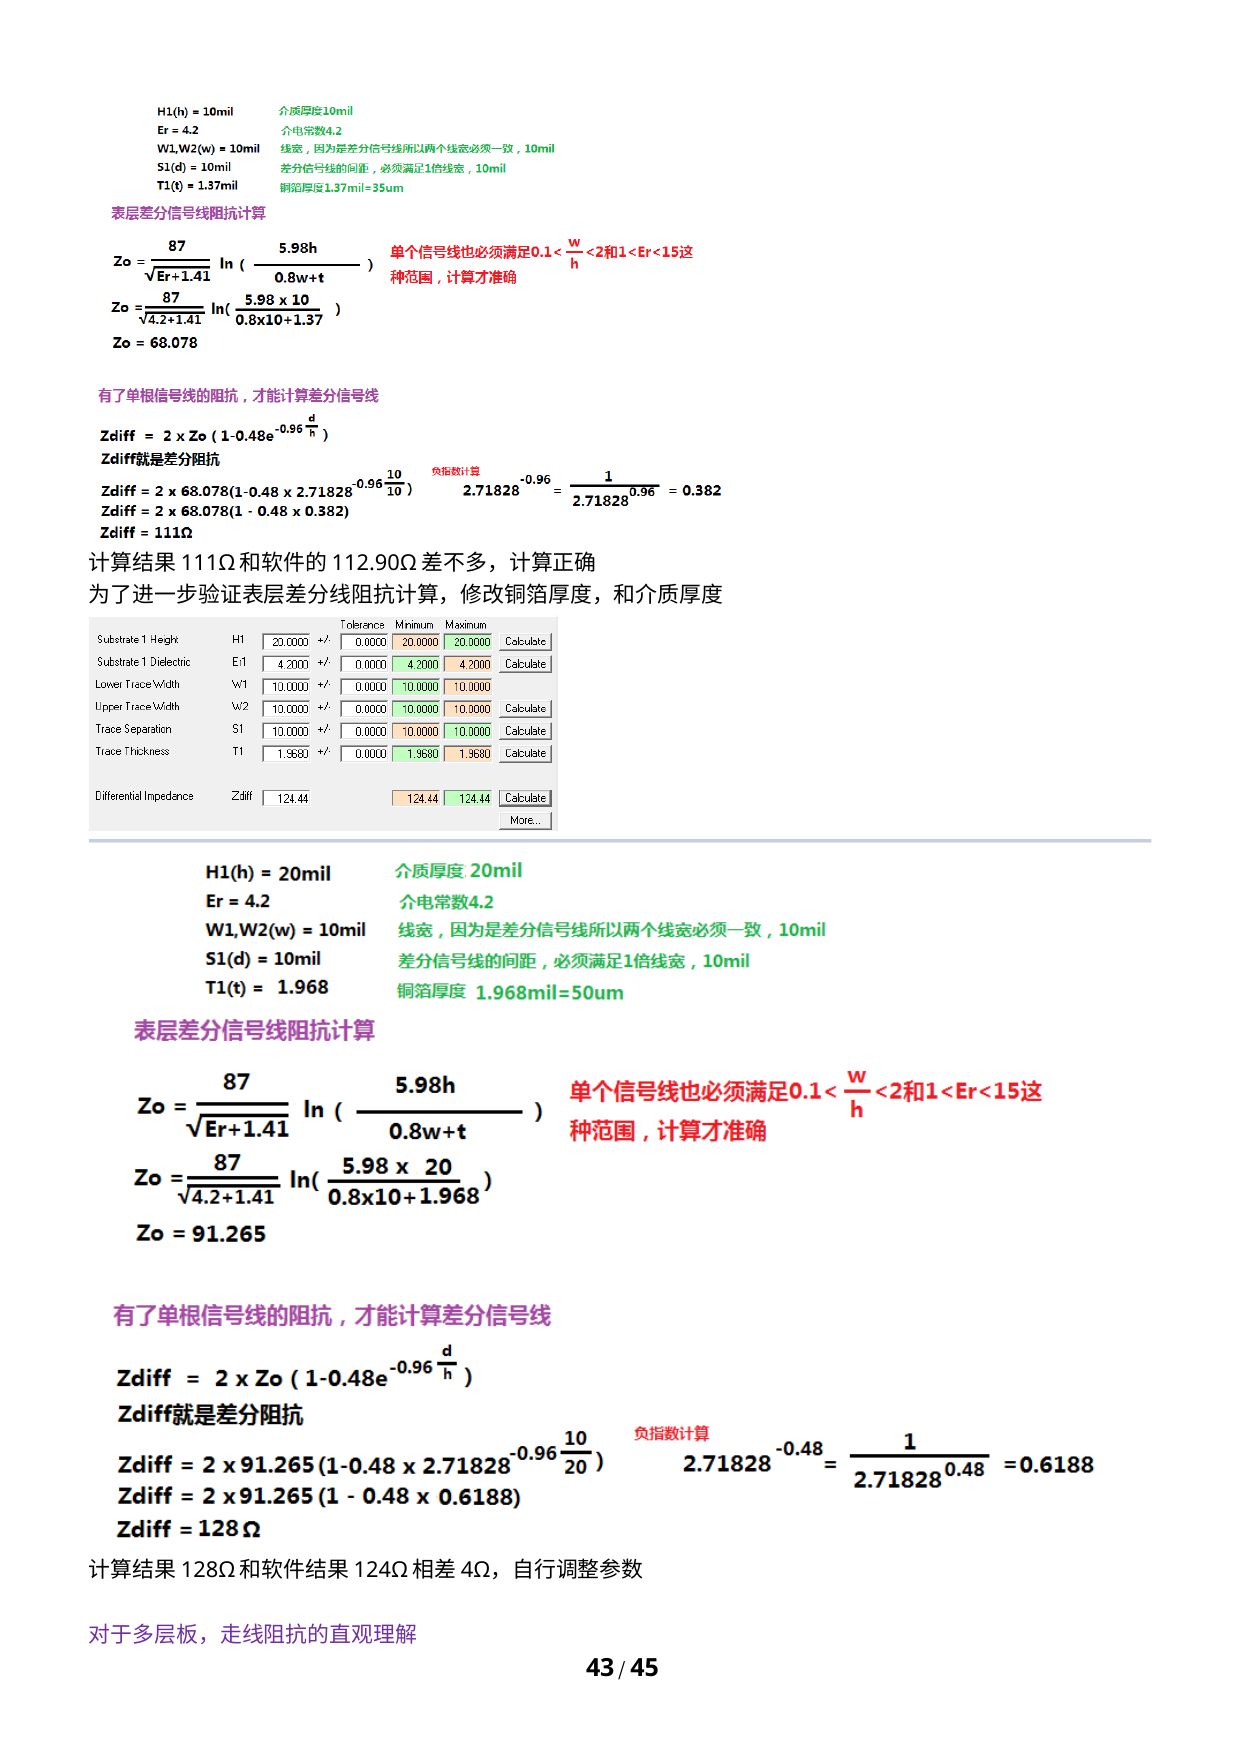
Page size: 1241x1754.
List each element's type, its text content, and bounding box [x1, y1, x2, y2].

text 计算结果111Ω和软件的112.90Ω差不多，计算正确 [89, 544, 1152, 577]
picture [88, 93, 758, 541]
text 为了进一步验证表层差分线阻抗计算，修改铜箔厚度，和介质厚度 [89, 577, 1152, 609]
text 计算结果128Ω和软件结果124Ω相差4Ω，自行调整参数 [89, 1552, 1152, 1584]
picture [88, 615, 558, 831]
text 对于多层板，走线阻抗的直观理解 [89, 1617, 1152, 1649]
picture [88, 839, 1152, 1550]
